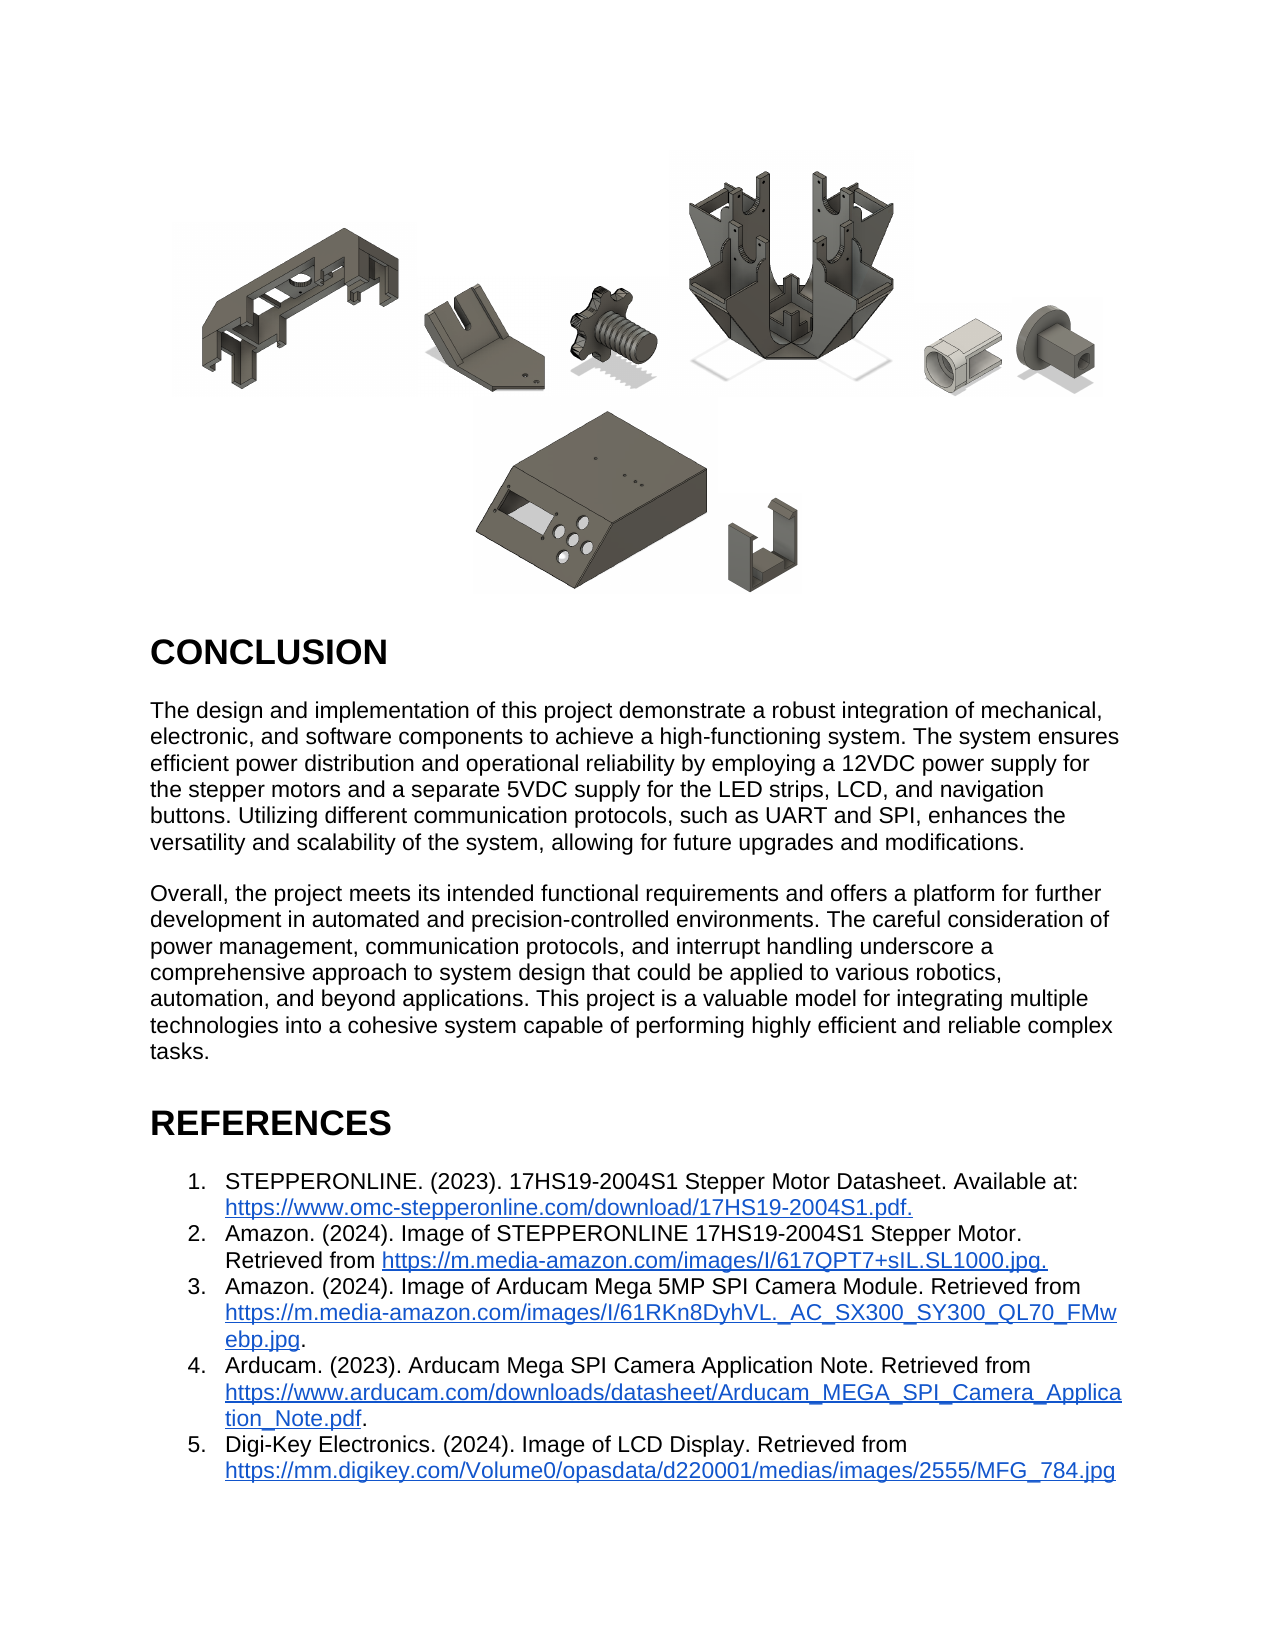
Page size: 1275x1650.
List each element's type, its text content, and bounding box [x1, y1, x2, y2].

list Arducam. (2023). Arducam Mega SPI Camera Application Note. Retrieved from https://www.arducam.com/downloads/datasheet/Arducam_MEGA_SPI_Camera_Application_Note.pdf. [187, 1352, 1125, 1431]
text Overall, the project meets its intended functional requirements and offers a platform for further development in automated and precision-controlled environments. The careful consideration of power management, communication protocols, and interrupt handling underscore a comprehensive approach to system design that could be applied to various robotics, automation, and beyond applications. This project is a valuable model for integrating multiple technologies into a cohesive system capable of performing highly efficient and reliable complex tasks. [150, 880, 1125, 1064]
list Amazon. (2024). Image of Arducam Mega 5MP SPI Camera Module. Retrieved from https://m.media-amazon.com/images/I/61RKn8DyhVL._AC_SX300_SY300_QL70_FMwebp.jpg. [187, 1273, 1125, 1352]
subtitle REFERENCES [150, 1102, 1125, 1143]
list Digi-Key Electronics. (2024). Image of LCD Display. Retrieved from https://mm.digikey.com/Volume0/opasdata/d220001/medias/images/2555/MFG_784.jpg [187, 1431, 1125, 1484]
text The design and implementation of this project demonstrate a robust integration of mechanical, electronic, and software components to achieve a high-functioning system. The system ensures efficient power distribution and operational reliability by employing a 12VDC power supply for the stepper motors and a separate 5VDC supply for the LED strips, LCD, and navigation buttons. Utilizing different communication protocols, such as UART and SPI, enhances the versatility and scalability of the system, allowing for future upgrades and modifications. [150, 697, 1125, 855]
list STEPPERONLINE. (2023). 17HS19-2004S1 Stepper Motor Datasheet. Available at: https://www.omc-stepperonline.com/download/17HS19-2004S1.pdf. [187, 1168, 1125, 1220]
picture [172, 150, 1103, 594]
list Amazon. (2024). Image of STEPPERONLINE 17HS19-2004S1 Stepper Motor. Retrieved from https://m.media-amazon.com/images/I/617QPT7+sIL.SL1000.jpg. [187, 1220, 1125, 1273]
subtitle CONCLUSION [150, 631, 1125, 672]
